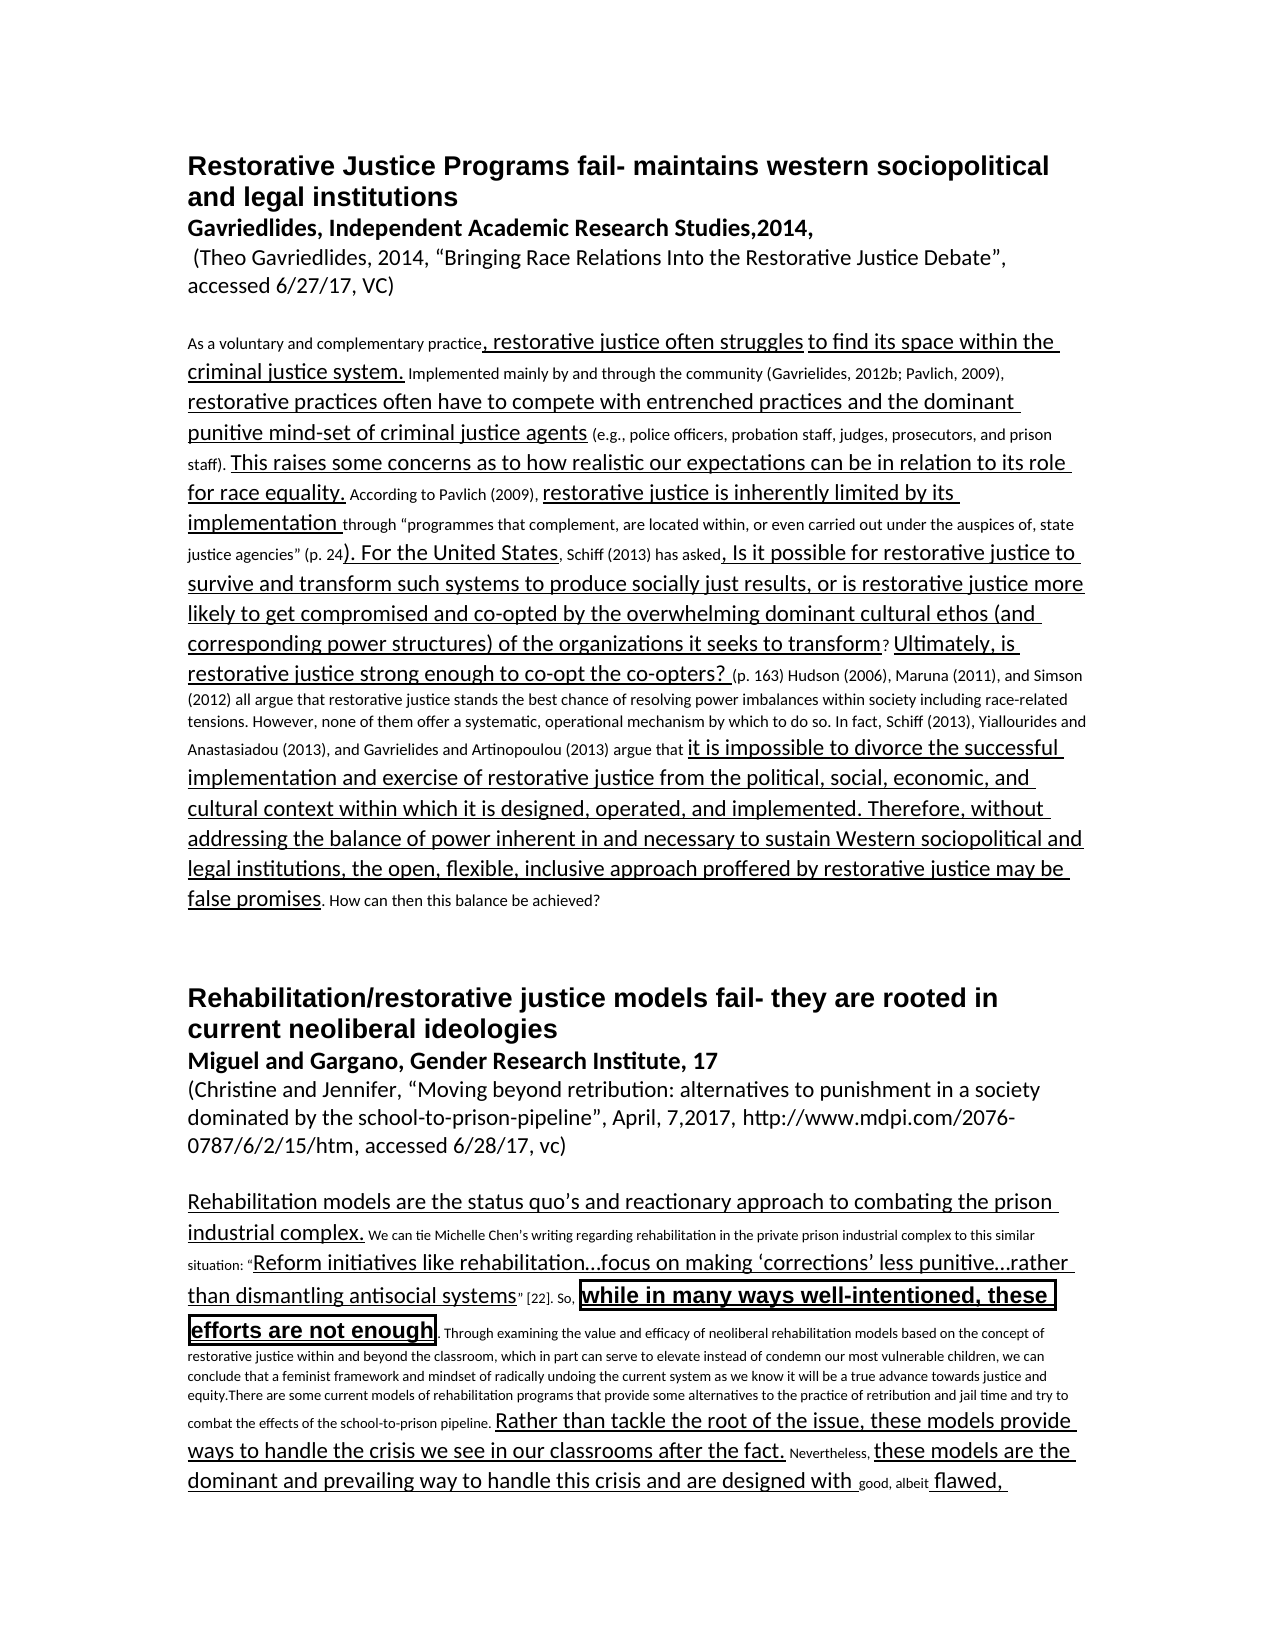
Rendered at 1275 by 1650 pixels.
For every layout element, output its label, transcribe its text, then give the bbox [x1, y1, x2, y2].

text Gavriedlides, Independent Academic Research Studies,2014, [187, 212, 1087, 243]
subtitle Restorative Justice Programs fail- maintains western sociopolitical and legal institutions [187, 150, 1087, 212]
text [187, 1187, 1087, 1494]
subtitle Rehabilitation/restorative justice models fail- they are rooted in current neoliberal ideologies [187, 982, 1087, 1045]
text Miguel and Gargano, Gender Research Institute, 17 [187, 1045, 1087, 1075]
text As a voluntary and complementary practice, restorative justice often struggles to find its space within the criminal justice system. Implemented mainly by and through the community (Gavrielides, 2012b; Pavlich, 2009), restorative practices often have to compete with entrenched practices and the dominant punitive mind-set of criminal justice agents (e.g., police officers, probation staff, judges, prosecutors, and prison staff). This raises some concerns as to how realistic our expectations can be in relation to its role for race equality. According to Pavlich (2009), restorative justice is inherently limited by its implementation through “programmes that complement, are located within, or even carried out under the auspices of, state justice agencies” (p. 24). For the United States, Schiff (2013) has asked, Is it possible for restorative justice to survive and transform such systems to produce socially just results, or is restorative justice more likely to get compromised and co-opted by the overwhelming dominant cultural ethos (and corresponding power structures) of the organizations it seeks to transform? Ultimately, is restorative justice strong enough to co-opt the co-opters? (p. 163) Hudson (2006), Maruna (2011), and Simson (2012) all argue that restorative justice stands the best chance of resolving power imbalances within society including race-related tensions. However, none of them offer a systematic, operational mechanism by which to do so. In fact, Schiff (2013), Yiallourides and Anastasiadou (2013), and Gavrielides and Artinopoulou (2013) argue that it is impossible to divorce the successful implementation and exercise of restorative justice from the political, social, economic, and cultural context within which it is designed, operated, and implemented. Therefore, without addressing the balance of power inherent in and necessary to sustain Western sociopolitical and legal institutions, the open, flexible, inclusive approach proffered by restorative justice may be false promises. How can then this balance be achieved? [187, 327, 1087, 912]
text (Theo Gavriedlides, 2014, “Bringing Race Relations Into the Restorative Justice Debate”, accessed 6/27/17, VC) [187, 243, 1087, 299]
text (Christine and Jennifer, “Moving beyond retribution: alternatives to punishment in a society dominated by the school-to-prison-pipeline”, April, 7,2017, http://www.mdpi.com/2076-0787/6/2/15/htm, accessed 6/28/17, vc) [187, 1075, 1087, 1159]
